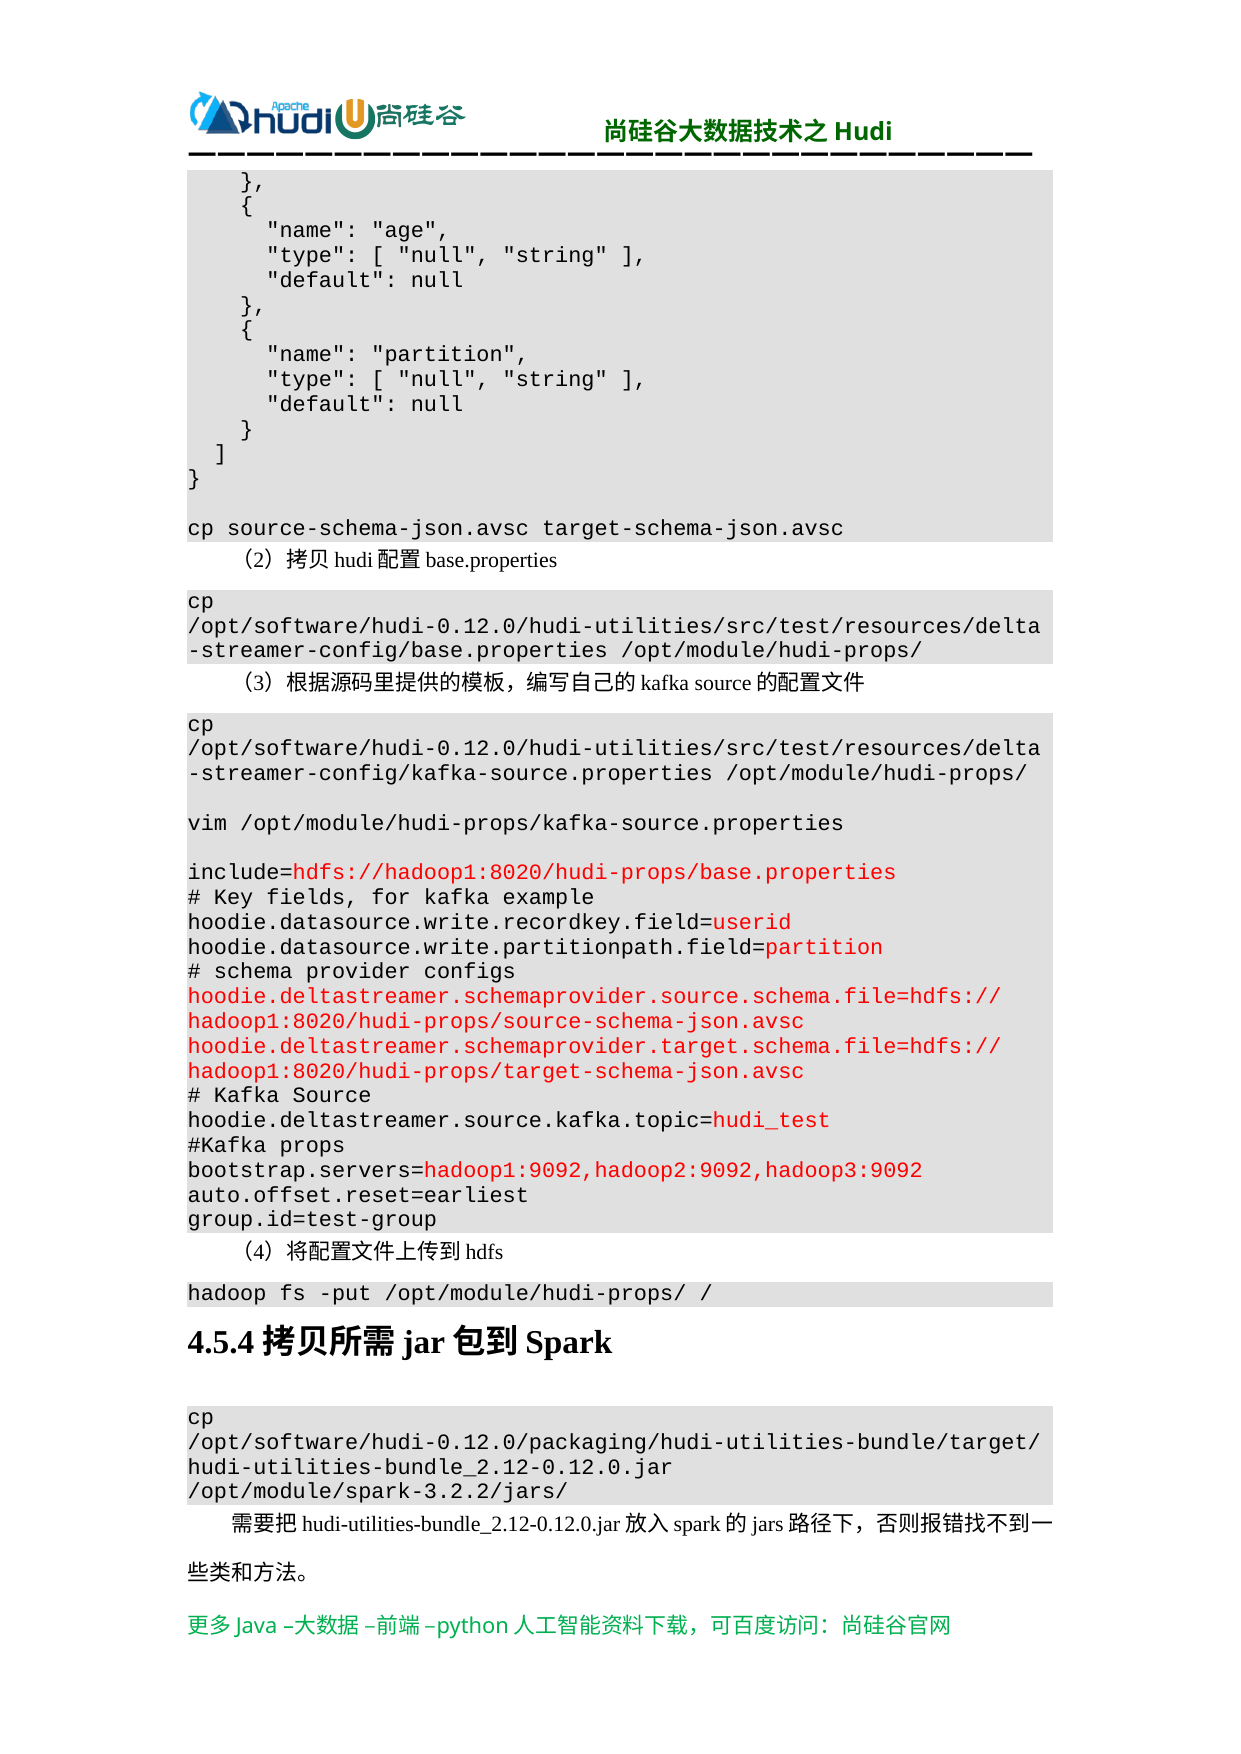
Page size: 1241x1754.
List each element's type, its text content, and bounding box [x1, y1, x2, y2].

text }, [187, 294, 1053, 319]
text cp source-schema-json.avsc target-schema-json.avsc [187, 517, 1053, 542]
text （2）拷贝hudi配置base.properties [187, 542, 1053, 574]
text } [187, 418, 1053, 443]
picture [187, 88, 467, 140]
text （3）根据源码里提供的模板，编写自己的kafka source的配置文件 [187, 664, 1053, 697]
text cp /opt/software/hudi-0.12.0/hudi-utilities/src/test/resources/delta-streamer-config/base.properties /opt/module/hudi-props/ [187, 590, 1053, 664]
text auto.offset.reset=earliest [187, 1184, 1053, 1209]
text # schema provider configs [187, 961, 1053, 986]
text include=hdfs://hadoop1:8020/hudi-props/base.properties [187, 862, 1053, 886]
text "default": null [187, 393, 1053, 418]
text "name": "partition", [187, 343, 1053, 368]
text group.id=test-group [187, 1209, 1053, 1233]
text cp /opt/software/hudi-0.12.0/packaging/hudi-utilities-bundle/target/hudi-utilities-bundle_2.12-0.12.0.jar /opt/module/spark-3.2.2/jars/ [187, 1406, 1053, 1505]
text cp /opt/software/hudi-0.12.0/hudi-utilities/src/test/resources/delta-streamer-config/kafka-source.properties /opt/module/hudi-props/ [187, 713, 1053, 787]
text hoodie.datasource.write.recordkey.field=userid [187, 911, 1053, 936]
text hadoop fs -put /opt/module/hudi-props/ / [187, 1282, 1053, 1307]
text （4）将配置文件上传到hdfs [187, 1233, 1053, 1266]
text "type": [ "null", "string" ], [187, 368, 1053, 393]
text ] [187, 443, 1053, 467]
text #Kafka props [187, 1134, 1053, 1159]
text bootstrap.servers=hadoop1:9092,hadoop2:9092,hadoop3:9092 [187, 1159, 1053, 1184]
text } [187, 467, 1053, 492]
text hoodie.datasource.write.partitionpath.field=partition [187, 936, 1053, 961]
text # Key fields, for kafka example [187, 886, 1053, 911]
text hoodie.deltastreamer.schemaprovider.source.schema.file=hdfs://hadoop1:8020/hudi-props/source-schema-json.avsc [187, 986, 1053, 1035]
text }, [187, 170, 1053, 195]
text "name": "age", [187, 219, 1053, 244]
text { [187, 195, 1053, 219]
text "type": [ "null", "string" ], [187, 244, 1053, 269]
text hoodie.deltastreamer.schemaprovider.target.schema.file=hdfs://hadoop1:8020/hudi-props/target-schema-json.avsc [187, 1035, 1053, 1085]
text "default": null [187, 269, 1053, 294]
text vim /opt/module/hudi-props/kafka-source.properties [187, 812, 1053, 837]
subtitle 4.5.4 拷贝所需jar包到Spark [187, 1307, 1053, 1372]
text hoodie.deltastreamer.source.kafka.topic=hudi_test [187, 1109, 1053, 1134]
text # Kafka Source [187, 1085, 1053, 1109]
text { [187, 319, 1053, 343]
text 需要把hudi-utilities-bundle_2.12-0.12.0.jar放入spark的jars路径下，否则报错找不到一些类和方法。 [187, 1505, 1053, 1587]
